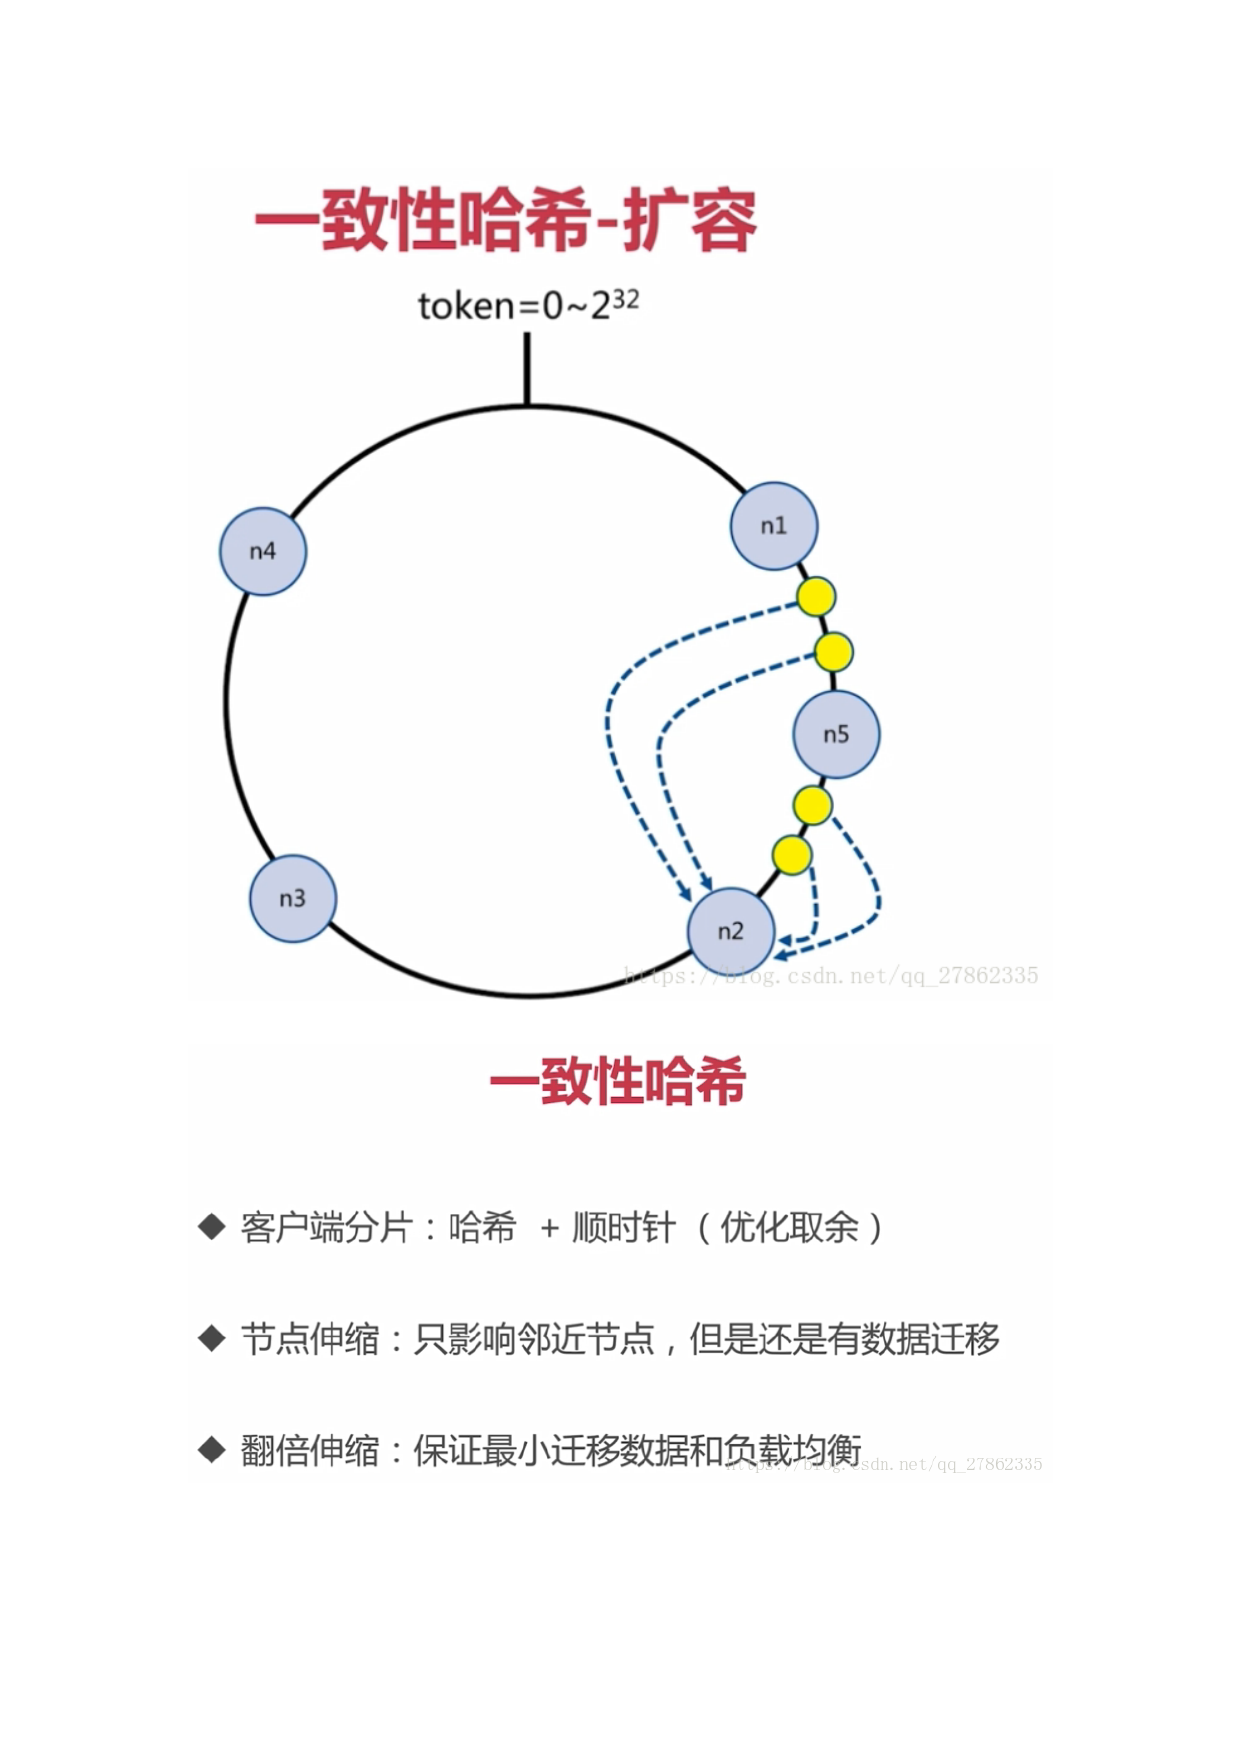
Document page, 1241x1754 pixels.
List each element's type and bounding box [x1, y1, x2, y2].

picture [187, 168, 1053, 1001]
picture [187, 1044, 1053, 1483]
